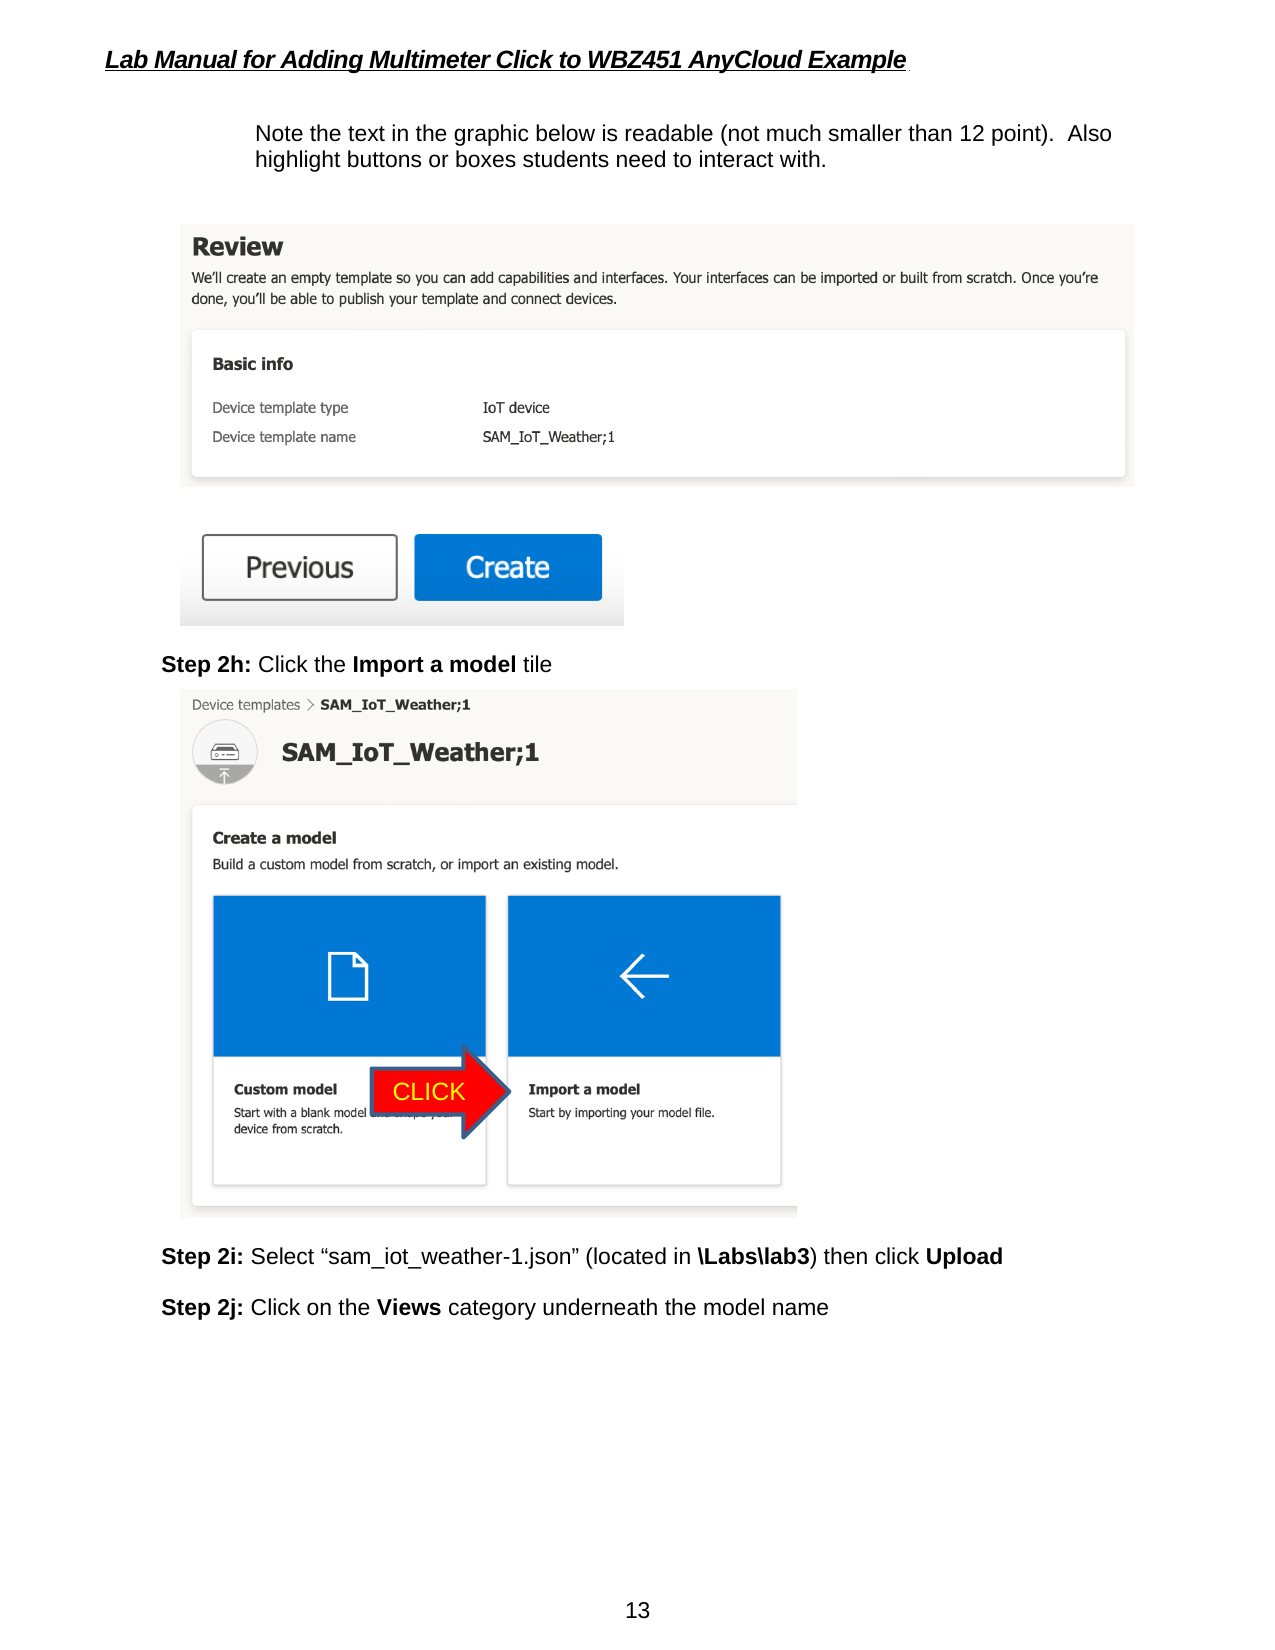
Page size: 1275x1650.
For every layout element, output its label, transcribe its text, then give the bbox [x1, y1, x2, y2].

text Note the text in the graphic below is readable (not much smaller than 12 point). Also highlight buttons or boxes students need to interact with. [255, 120, 1170, 173]
text Step 2j: Click on the Views category underneath the model name [161, 1294, 1170, 1321]
picture [180, 224, 1135, 487]
text Step 2i: Select “sam_iot_weather-1.json” (located in \Labs\lab3) then click Upload [161, 1243, 1170, 1269]
picture [180, 511, 624, 626]
picture [180, 689, 798, 1218]
text Step 2h: Click the Import a model tile [161, 651, 1170, 677]
